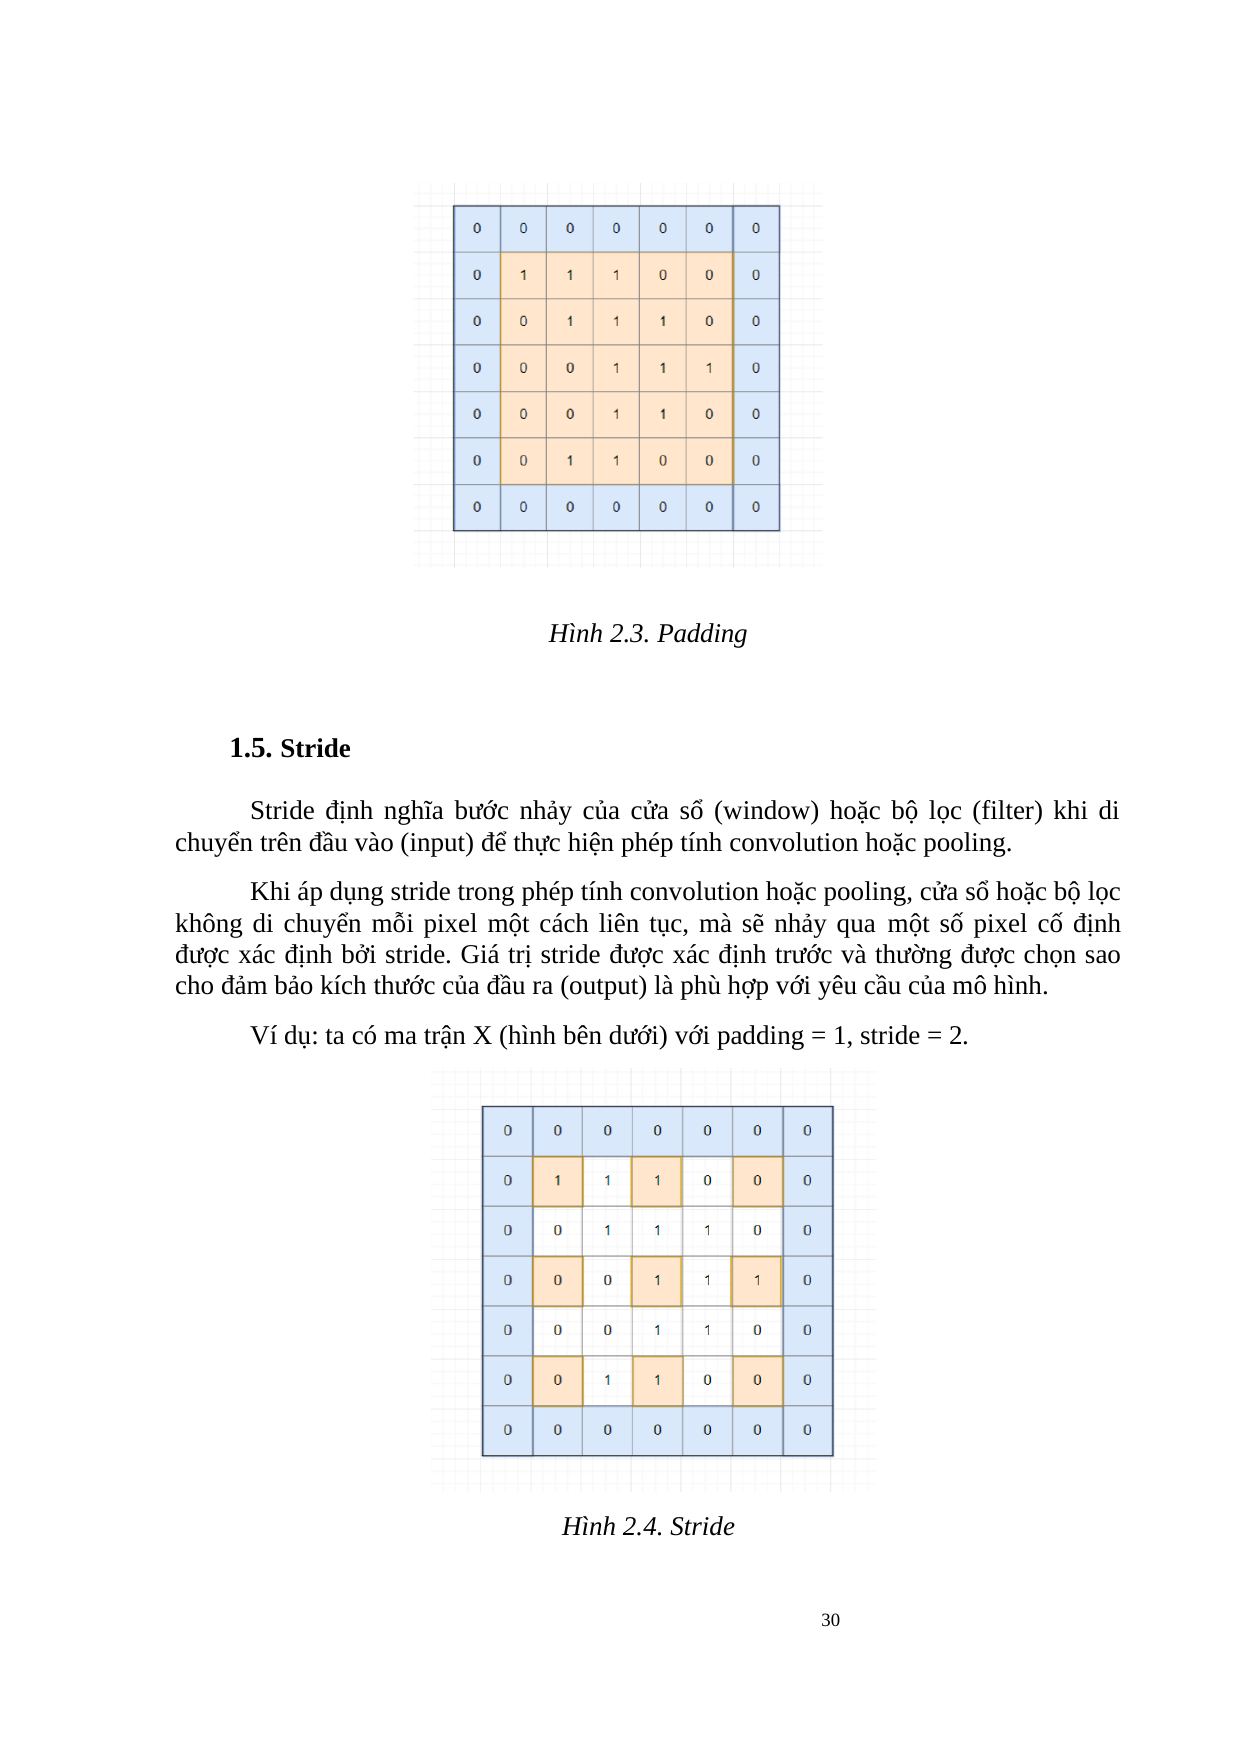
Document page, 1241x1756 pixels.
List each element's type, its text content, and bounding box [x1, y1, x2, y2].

text Hình 2.4. Stride [175, 1511, 1121, 1542]
text Stride định nghĩa bước nhảy của cửa sổ (window) hoặc bộ lọc (filter) khi di chuyển trên đầu vào (input) để thực hiện phép tính convolution hoặc pooling. [175, 794, 1121, 857]
text Ví dụ: ta có ma trận X (hình bên dưới) với padding = 1, stride = 2. [175, 1019, 1121, 1050]
text Khi áp dụng stride trong phép tính convolution hoặc pooling, cửa sổ hoặc bộ lọc không di chuyển mỗi pixel một cách liên tục, mà sẽ nhảy qua một số pixel cố định được xác định bởi stride. Giá trị stride được xác định trước và thường được chọn sao cho đảm bảo kích thước của đầu ra (output) là phù hợp với yêu cầu của mô hình. [175, 876, 1121, 1000]
subtitle Stride [229, 730, 1121, 763]
picture [413, 183, 823, 568]
text Hình 2.3. Padding [175, 617, 1121, 648]
picture [431, 1068, 877, 1492]
